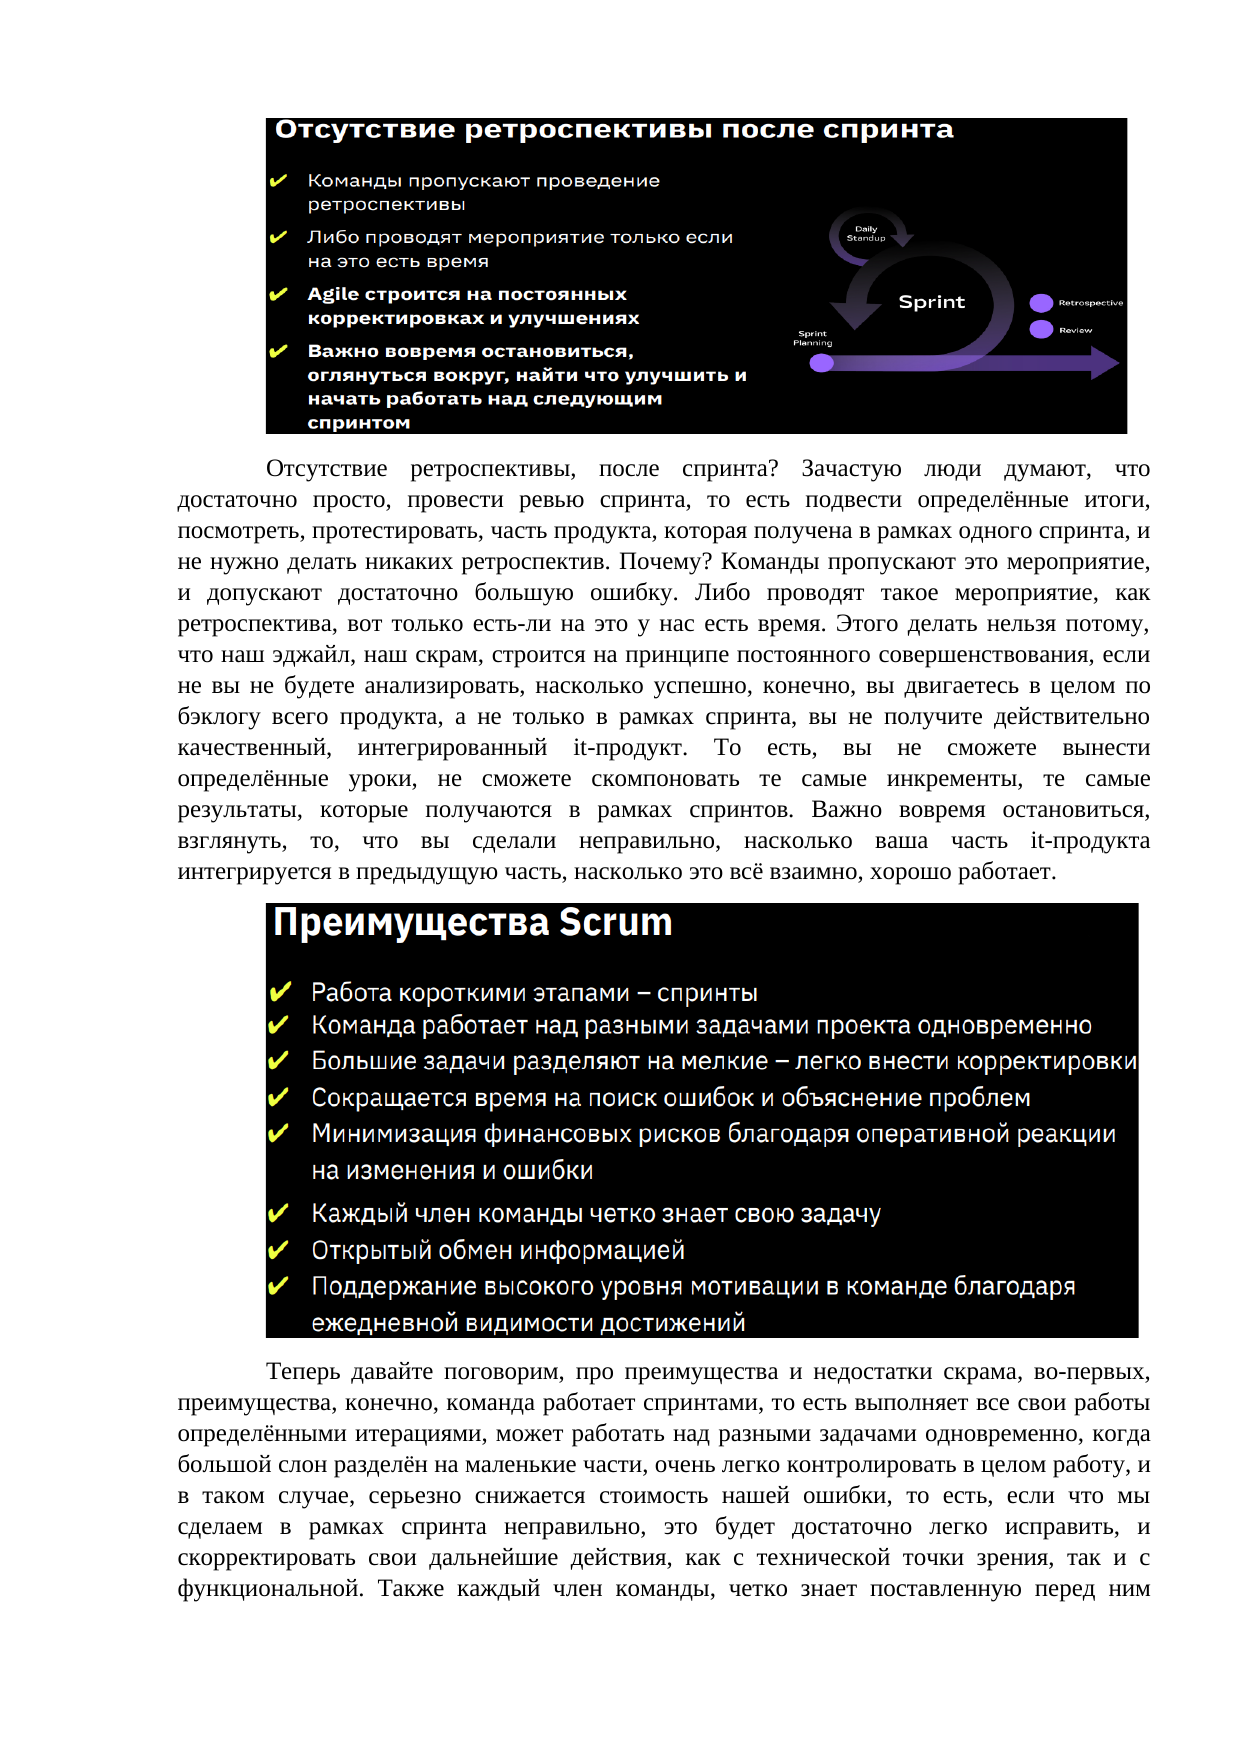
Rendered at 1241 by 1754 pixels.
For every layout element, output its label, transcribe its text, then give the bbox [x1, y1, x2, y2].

text Отсутствие ретроспективы, после спринта? Зачастую люди думают, что достаточно просто, провести ревью спринта, то есть подвести определённые итоги, посмотреть, протестировать, часть продукта, которая получена в рамках одного спринта, и не нужно делать никаких ретроспектив. Почему? Команды пропускают это мероприятие, и допускают достаточно большую ошибку. Либо проводят такое мероприятие, как ретроспектива, вот только есть-ли на это у нас есть время. Этого делать нельзя потому, что наш эджайл, наш скрам, строится на принципе постоянного совершенствования, если не вы не будете анализировать, насколько успешно, конечно, вы двигаетесь в целом по бэклогу всего продукта, а не только в рамках спринта, вы не получите действительно качественный, интегрированный it-продукт. То есть, вы не сможете вынести определённые уроки, не сможете скомпоновать те самые инкременты, те самые результаты, которые получаются в рамках спринтов. Важно вовремя остановиться, взглянуть, то, что вы сделали неправильно, насколько ваша часть it-продукта интегрируется в предыдущую часть, насколько это всё взаимно, хорошо работает. [177, 453, 1152, 885]
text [177, 1356, 1152, 1602]
picture [265, 903, 1139, 1338]
picture [265, 118, 1128, 434]
